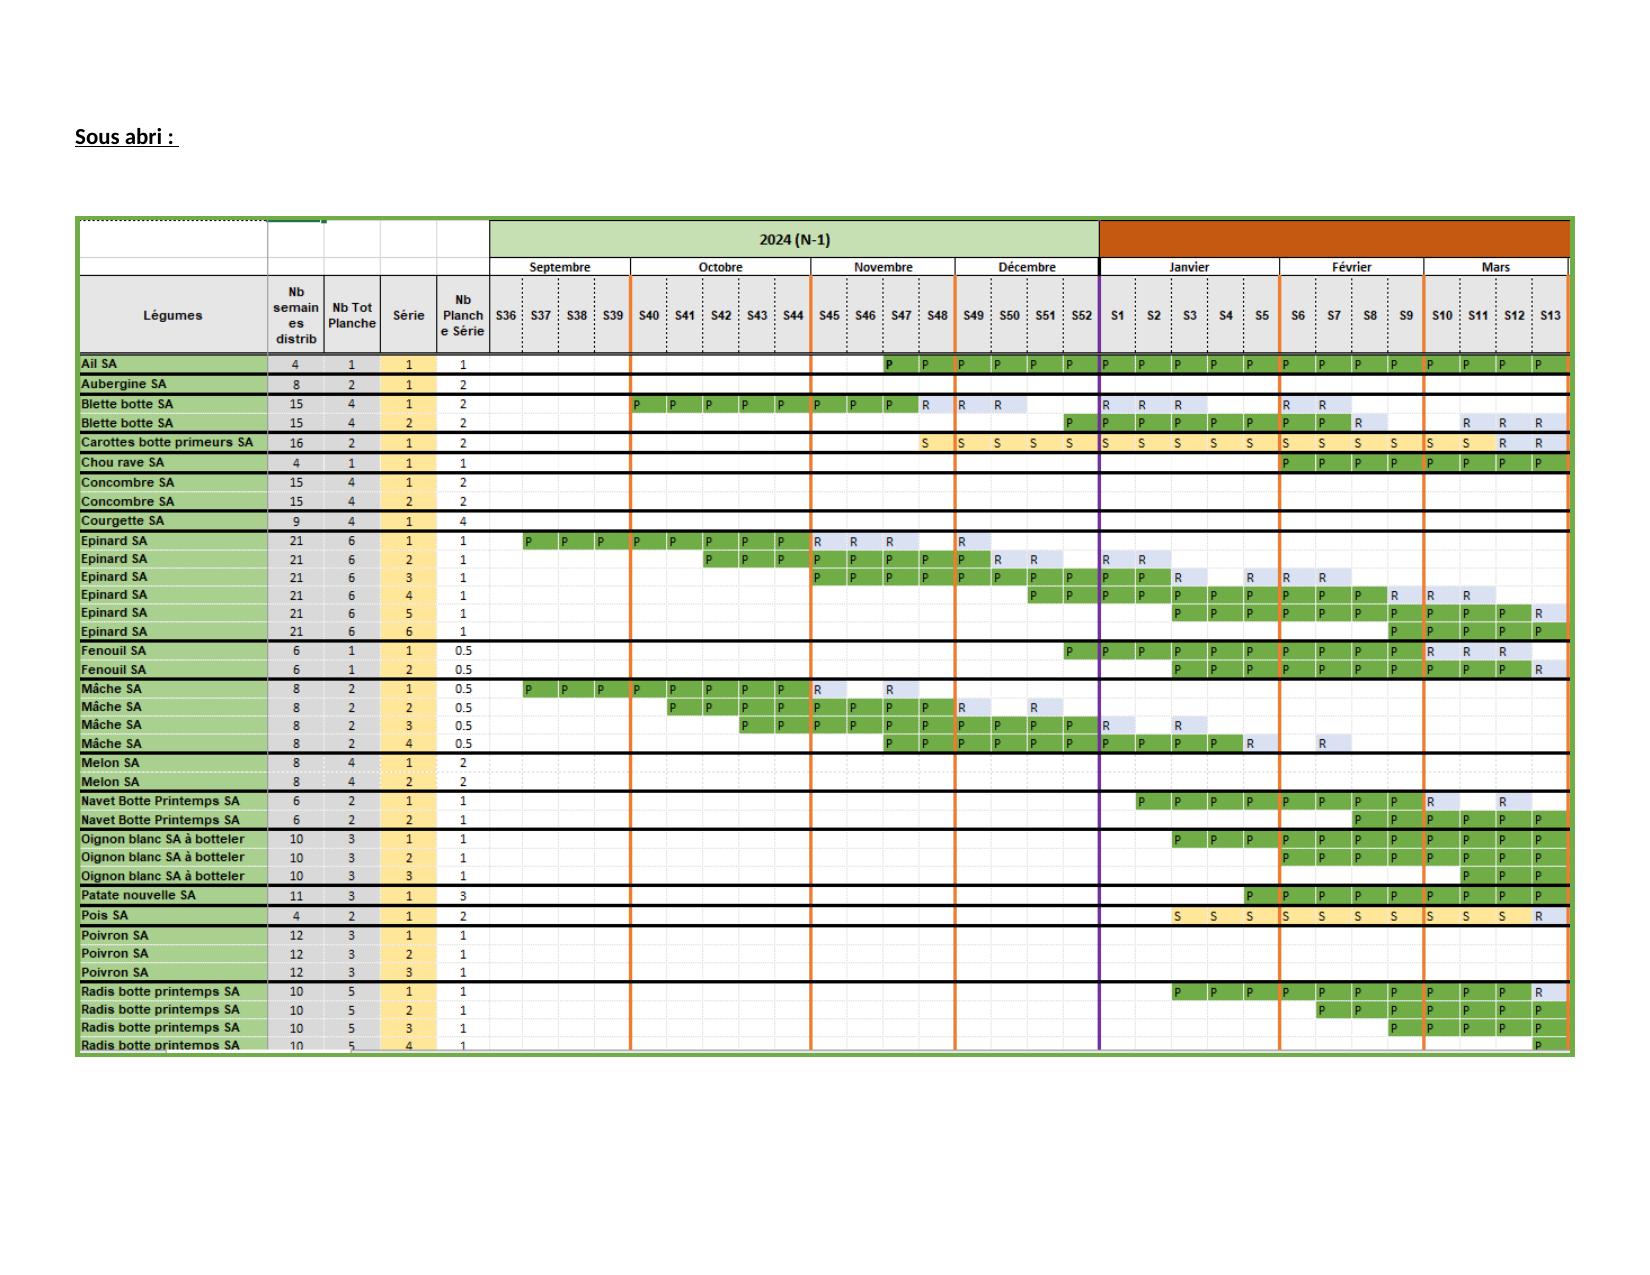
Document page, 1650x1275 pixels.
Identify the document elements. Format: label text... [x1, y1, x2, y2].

picture [80, 220, 1570, 1053]
text Sous abri : [75, 122, 1575, 150]
